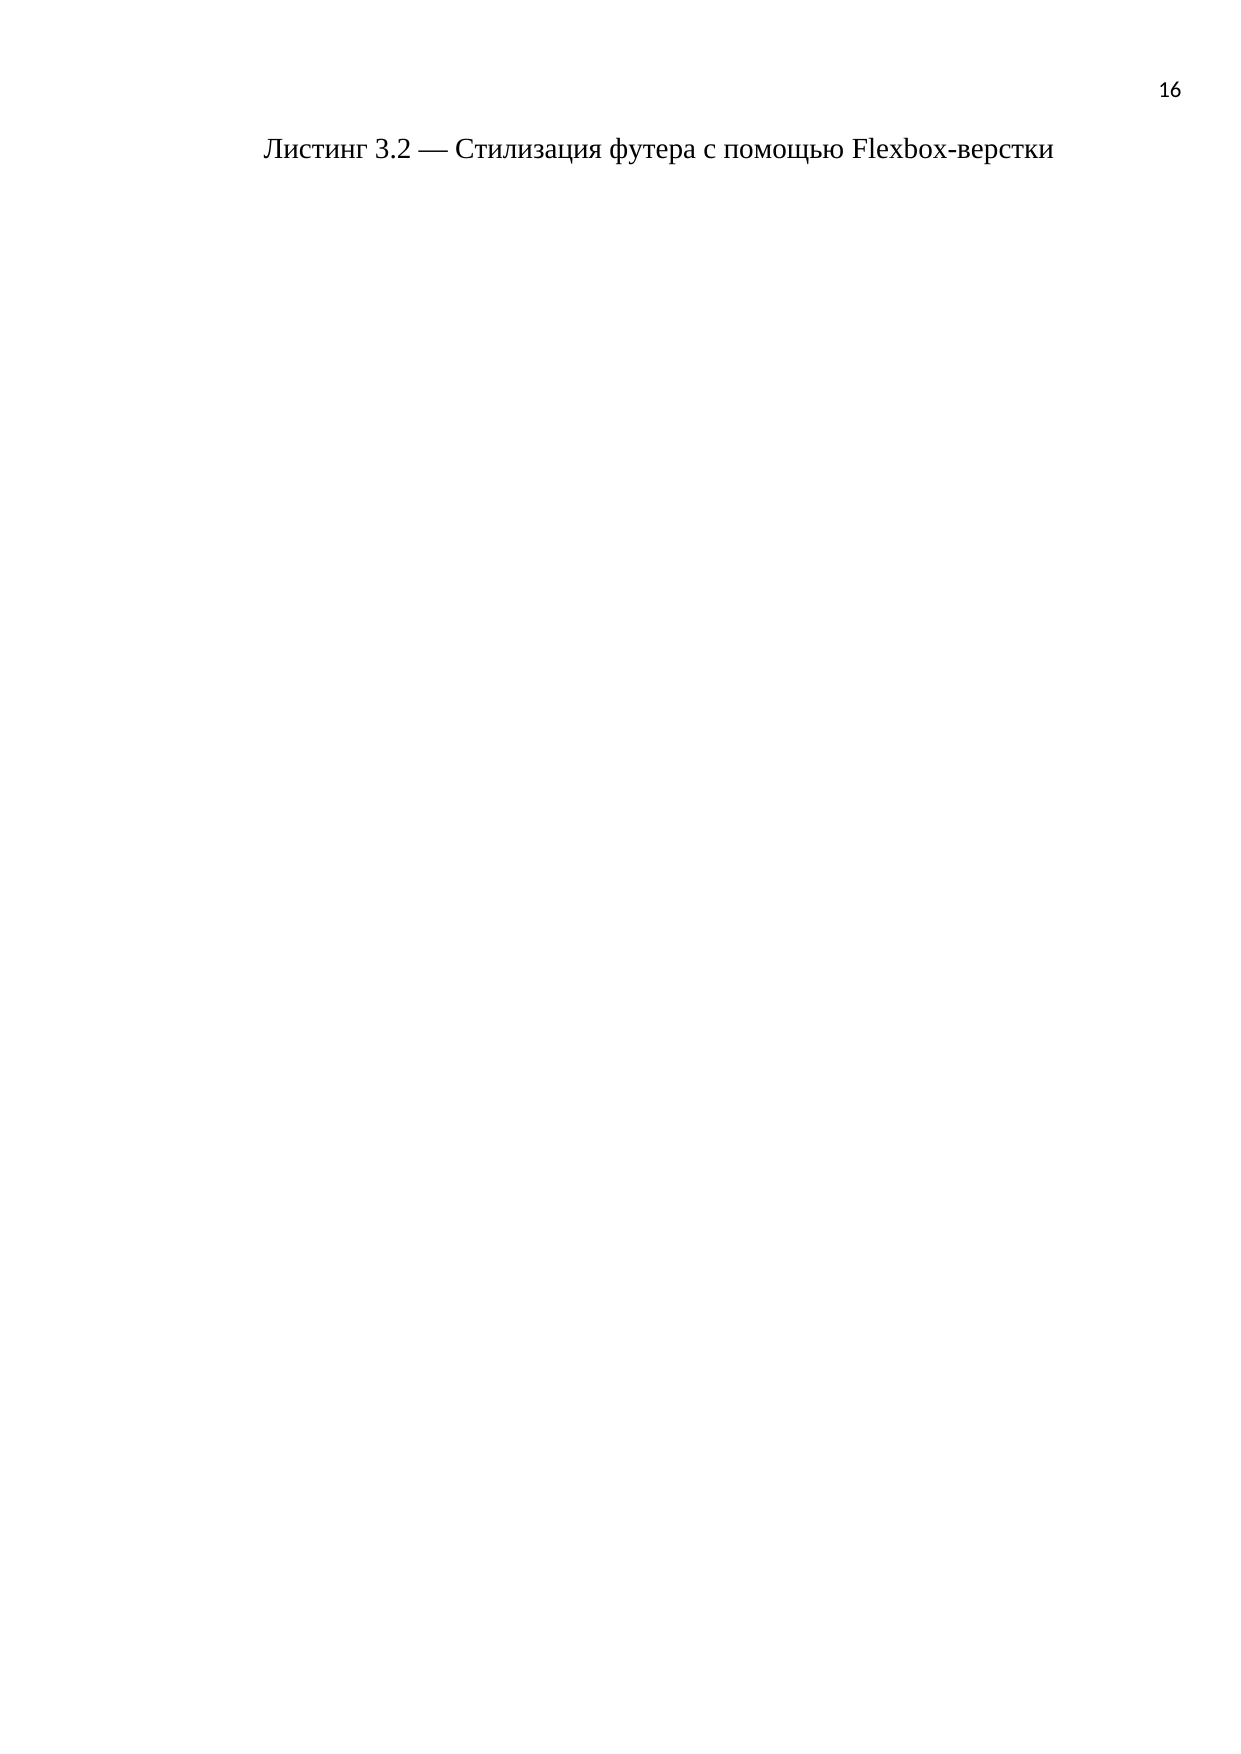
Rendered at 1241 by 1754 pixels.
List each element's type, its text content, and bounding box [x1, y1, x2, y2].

text Листинг 3.2 — Стилизация футера с помощью Flexbox-верстки [136, 131, 1181, 164]
